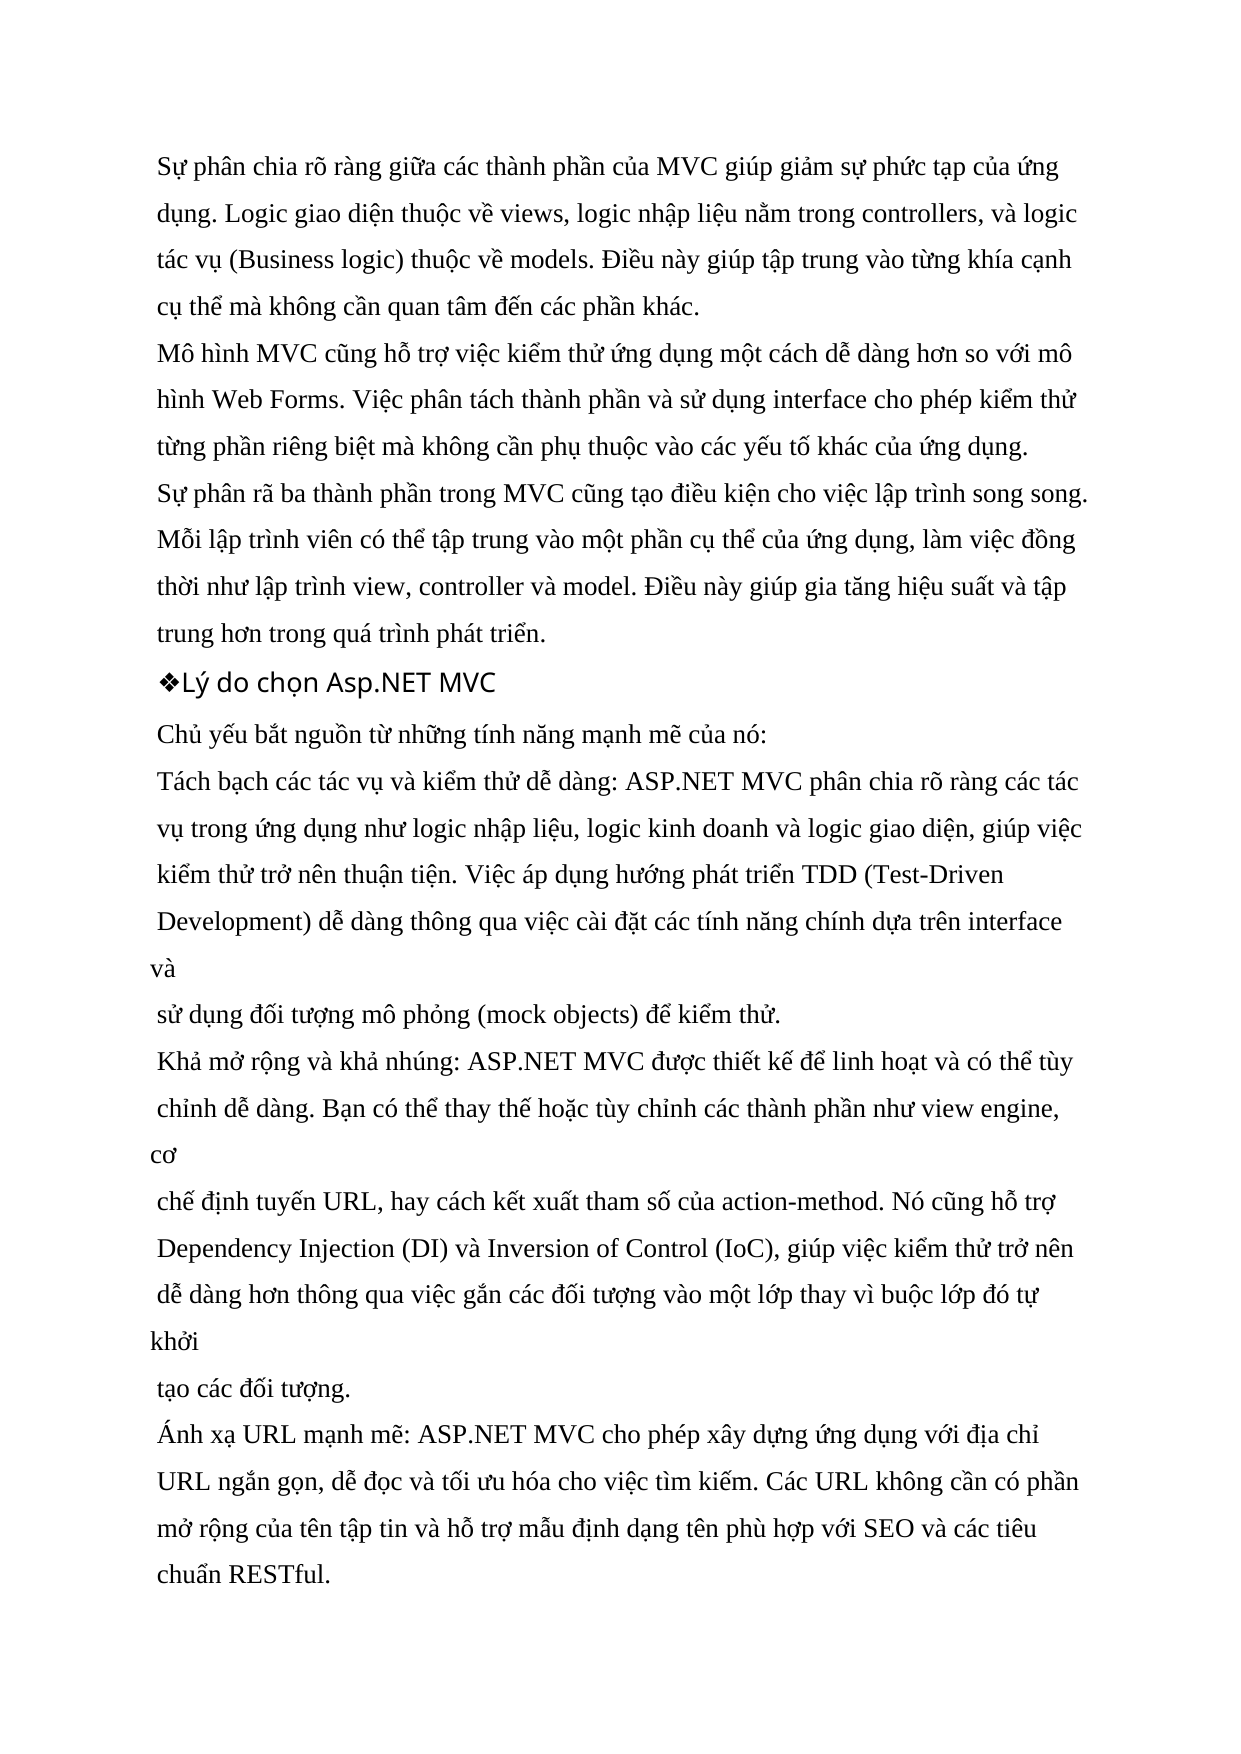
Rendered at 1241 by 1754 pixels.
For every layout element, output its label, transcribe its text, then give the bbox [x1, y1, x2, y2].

text vụ trong ứng dụng như logic nhập liệu, logic kinh doanh và logic giao diện, giúp việc [150, 812, 1090, 843]
text Ánh xạ URL mạnh mẽ: ASP.NET MVC cho phép xây dựng ứng dụng với địa chỉ [150, 1419, 1090, 1450]
text dễ dàng hơn thông qua việc gắn các đối tượng vào một lớp thay vì buộc lớp đó tự khởi [150, 1279, 1090, 1356]
text chuẩn RESTful. [150, 1559, 1090, 1590]
text từng phần riêng biệt mà không cần phụ thuộc vào các yếu tố khác của ứng dụng. [150, 430, 1090, 461]
text mở rộng của tên tập tin và hỗ trợ mẫu định dạng tên phù hợp với SEO và các tiêu [150, 1512, 1090, 1543]
text ❖Lý do chọn Asp.NET MVC [150, 663, 1090, 700]
text thời như lập trình view, controller và model. Điều này giúp gia tăng hiệu suất và tập [150, 570, 1090, 601]
text Dependency Injection (DI) và Inversion of Control (IoC), giúp việc kiểm thử trở nên [150, 1232, 1090, 1263]
text URL ngắn gọn, dễ đọc và tối ưu hóa cho việc tìm kiếm. Các URL không cần có phần [150, 1465, 1090, 1496]
text Mô hình MVC cũng hỗ trợ việc kiểm thử ứng dụng một cách dễ dàng hơn so với mô [150, 337, 1090, 368]
text tạo các đối tượng. [150, 1372, 1090, 1403]
text cụ thể mà không cần quan tâm đến các phần khác. [150, 290, 1090, 321]
text Sự phân rã ba thành phần trong MVC cũng tạo điều kiện cho việc lập trình song song. [150, 477, 1090, 508]
text trung hơn trong quá trình phát triển. [150, 617, 1090, 648]
text hình Web Forms. Việc phân tách thành phần và sử dụng interface cho phép kiểm thử [150, 383, 1090, 414]
text dụng. Logic giao diện thuộc về views, logic nhập liệu nằm trong controllers, và logic [150, 197, 1090, 228]
text Chủ yếu bắt nguồn từ những tính năng mạnh mẽ của nó: [150, 719, 1090, 750]
text tác vụ (Business logic) thuộc về models. Điều này giúp tập trung vào từng khía cạnh [150, 243, 1090, 274]
text Sự phân chia rõ ràng giữa các thành phần của MVC giúp giảm sự phức tạp của ứng [150, 150, 1090, 181]
text Tách bạch các tác vụ và kiểm thử dễ dàng: ASP.NET MVC phân chia rõ ràng các tác [150, 765, 1090, 796]
text chỉnh dễ dàng. Bạn có thể thay thế hoặc tùy chỉnh các thành phần như view engine, cơ [150, 1092, 1090, 1170]
text kiểm thử trở nên thuận tiện. Việc áp dụng hướng phát triển TDD (Test-Driven [150, 859, 1090, 890]
text chế định tuyến URL, hay cách kết xuất tham số của action-method. Nó cũng hỗ trợ [150, 1185, 1090, 1216]
text Mỗi lập trình viên có thể tập trung vào một phần cụ thể của ứng dụng, làm việc đồng [150, 523, 1090, 554]
text sử dụng đối tượng mô phỏng (mock objects) để kiểm thử. [150, 999, 1090, 1030]
text Khả mở rộng và khả nhúng: ASP.NET MVC được thiết kế để linh hoạt và có thể tùy [150, 1045, 1090, 1076]
text Development) dễ dàng thông qua việc cài đặt các tính năng chính dựa trên interface và [150, 905, 1090, 983]
